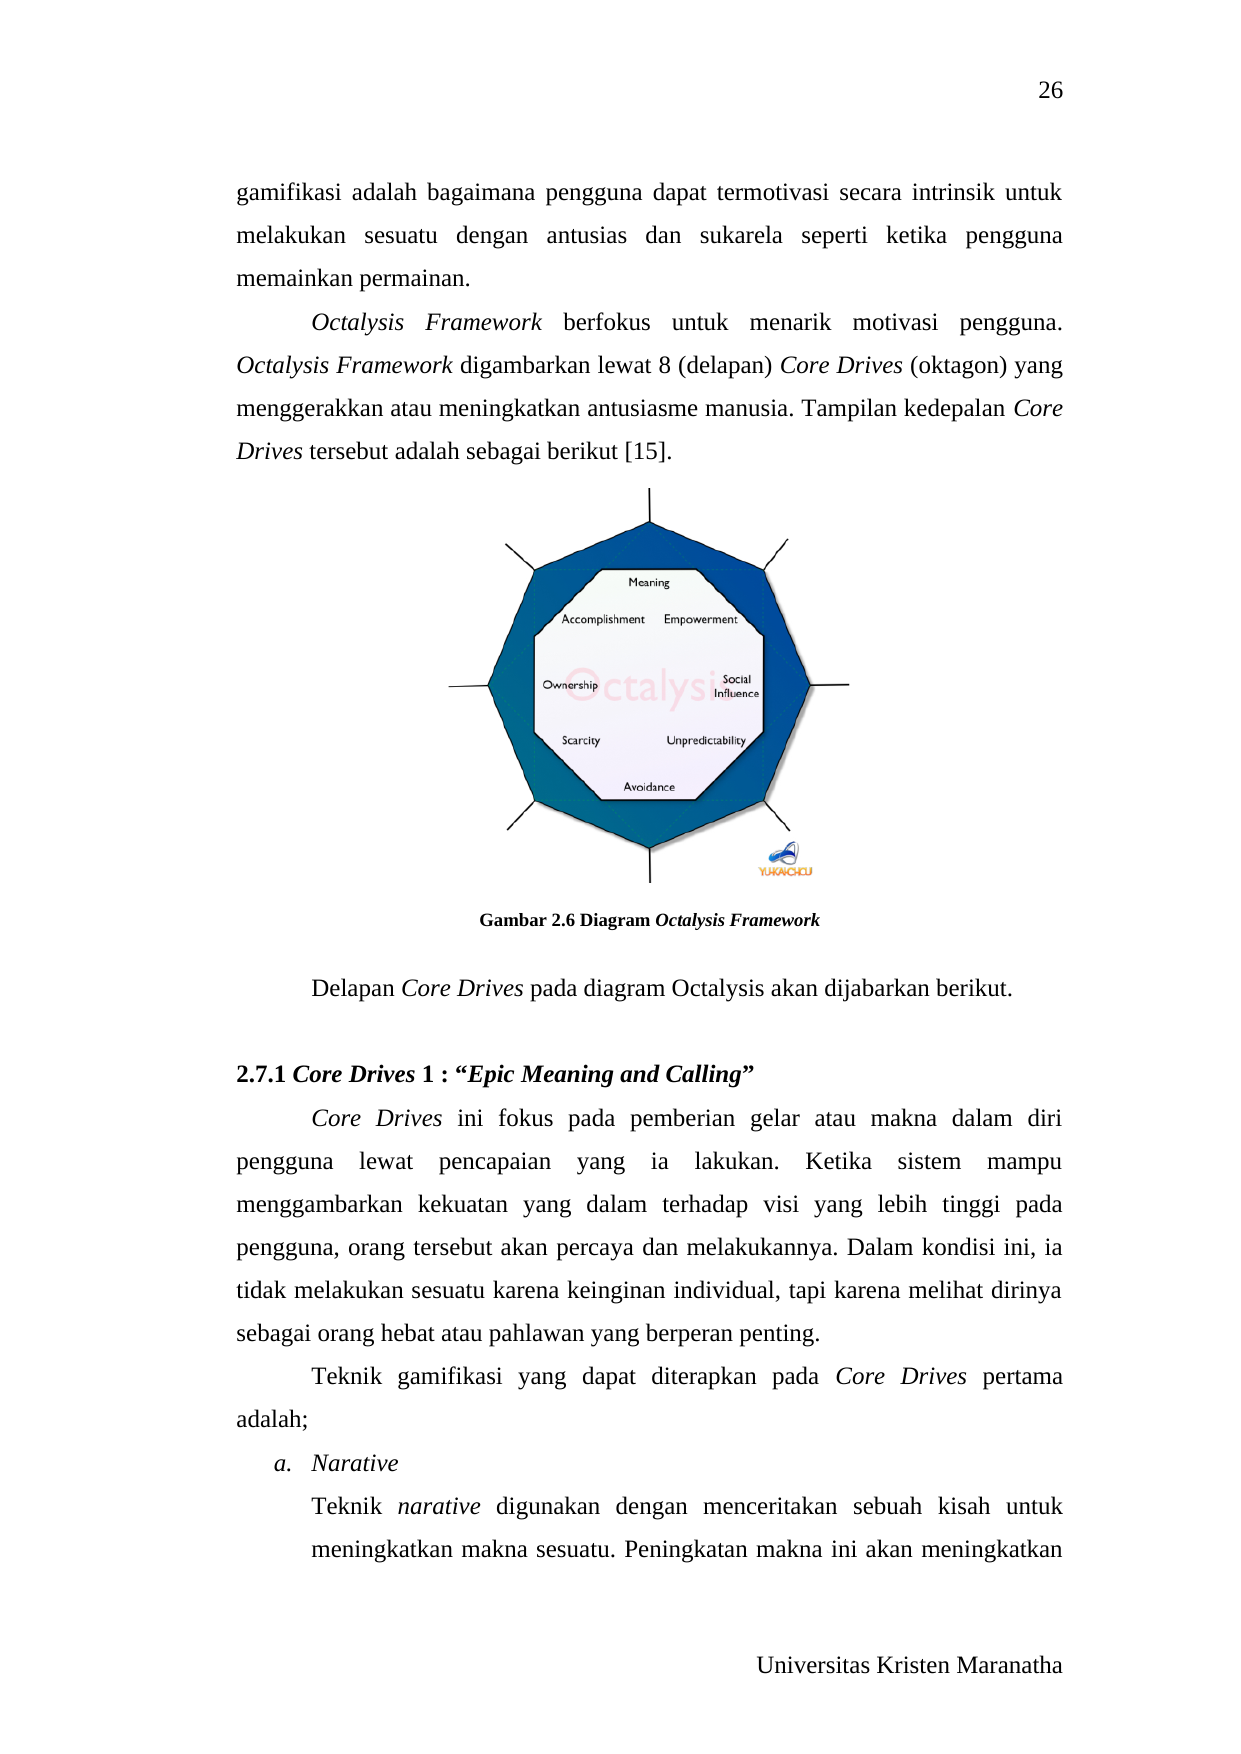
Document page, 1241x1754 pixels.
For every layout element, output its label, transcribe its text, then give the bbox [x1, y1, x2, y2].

text Delapan Core Drives pada diagram Octalysis akan dijabarkan berikut. [236, 973, 1063, 1002]
picture [433, 479, 866, 895]
subtitle Narative [274, 1448, 1063, 1476]
subtitle Core Drives 1 : “Epic Meaning and Calling” [236, 1059, 1063, 1088]
text Octalysis Framework berfokus untuk menarik motivasi pengguna. Octalysis Framework digambarkan lewat 8 (delapan) Core Drives (oktagon) yang menggerakkan atau meningkatkan antusiasme manusia. Tampilan kedepalan Core Drives tersebut adalah sebagai berikut. [236, 307, 1063, 465]
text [236, 177, 1063, 292]
text Core Drives ini fokus pada pemberian gelar atau makna dalam diri pengguna lewat pencapaian yang ia lakukan. Ketika sistem mampu menggambarkan kekuatan yang dalam terhadap visi yang lebih tinggi pada pengguna, orang tersebut akan percaya dan melakukannya. Dalam kondisi ini, ia tidak melakukan sesuatu karena keinginan individual, tapi karena melihat dirinya sebagai orang hebat atau pahlawan yang berperan penting. [236, 1103, 1063, 1347]
text Teknik gamifikasi yang dapat diterapkan pada Core Drives pertama adalah; [236, 1361, 1063, 1433]
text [311, 1491, 1063, 1563]
